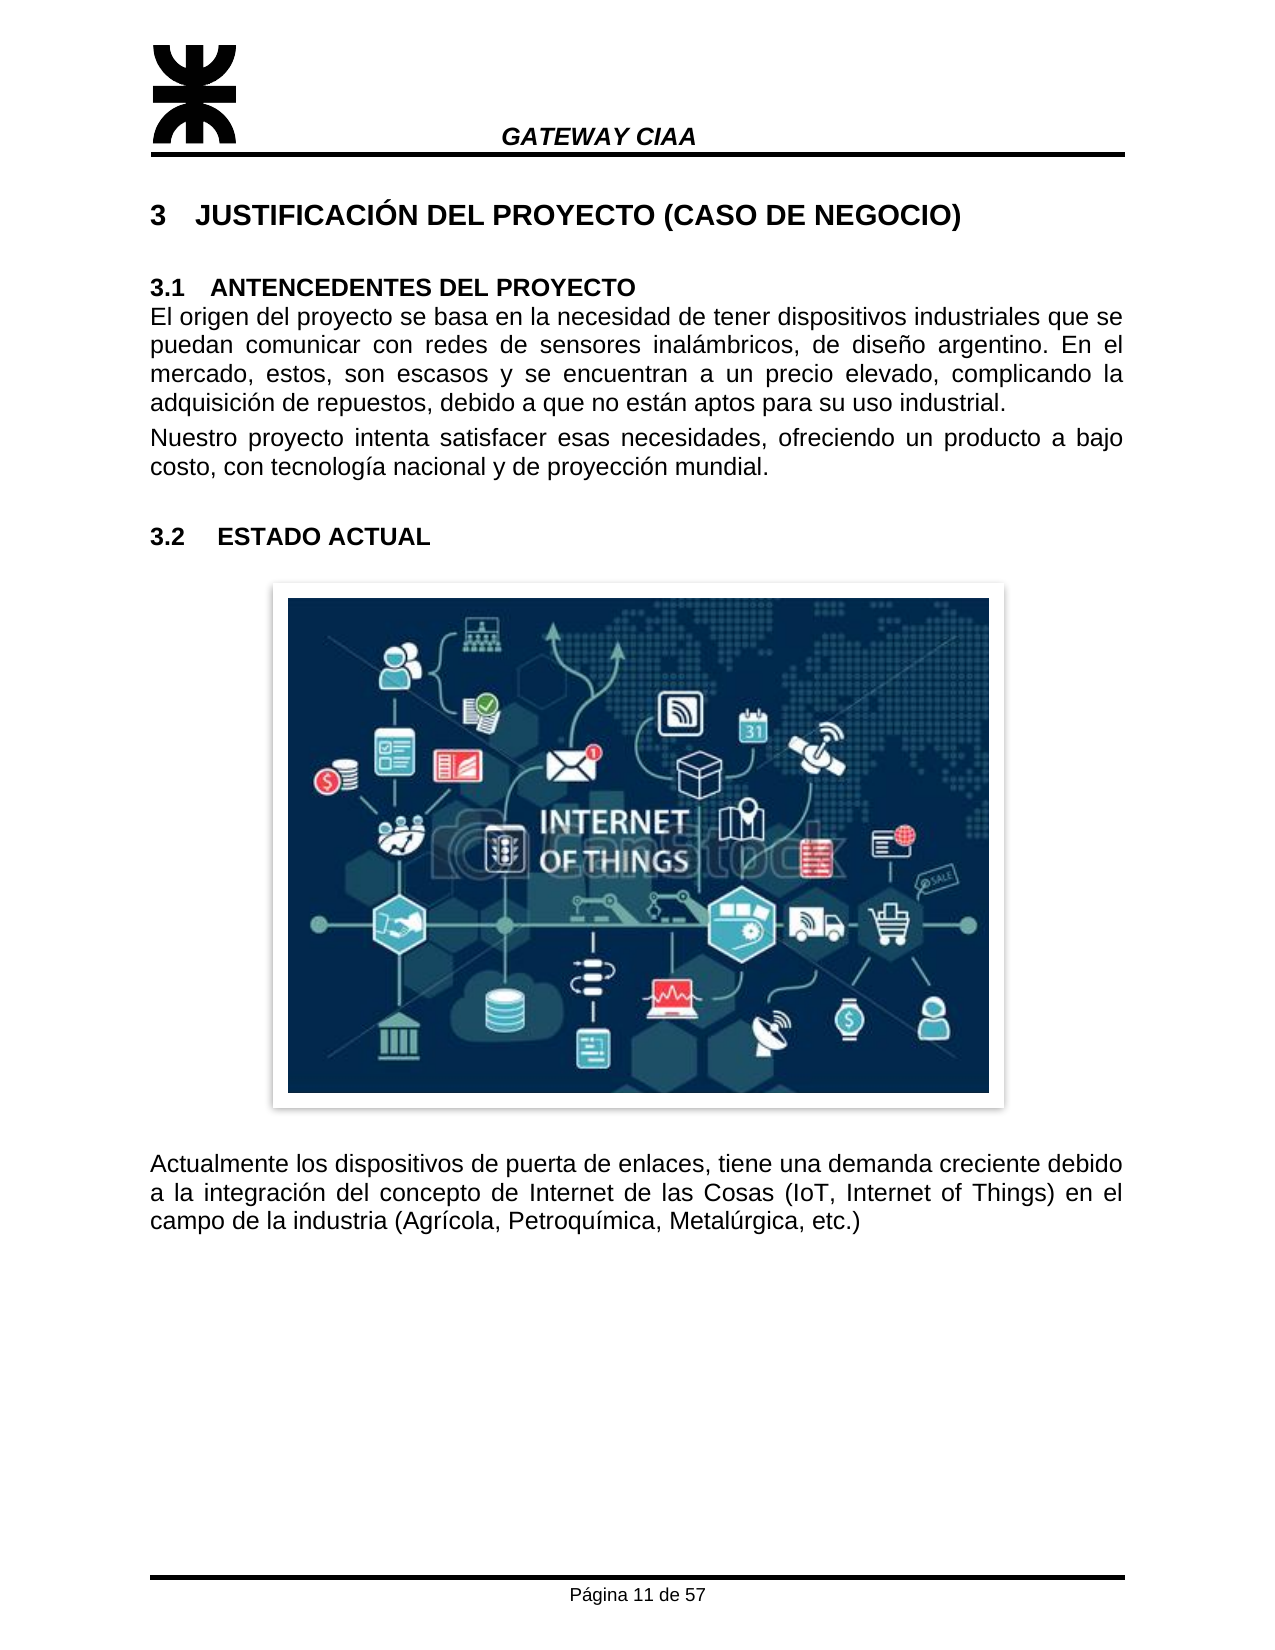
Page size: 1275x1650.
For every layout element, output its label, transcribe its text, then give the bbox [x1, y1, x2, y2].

picture [151, 45, 238, 145]
subtitle Justificación del proyecto (Caso de Negocio) [150, 198, 1125, 232]
subtitle Antencedentes del proyecto [150, 273, 1125, 302]
text El origen del proyecto se basa en la necesidad de tener dispositivos industriales que se puedan comunicar con redes de sensores inalámbricos, de diseño argentino. En el mercado, estos, son escasos y se encuentran a un precio elevado, complicando la adquisición de repuestos, debido a que no están aptos para su uso industrial. [150, 302, 1125, 417]
text Actualmente los dispositivos de puerta de enlaces, tiene una demanda creciente debido a la integración del concepto de Internet de las Cosas (IoT, Internet of Things) en el campo de la industria (Agrícola, Petroquímica, Metalúrgica, etc.) [150, 1149, 1125, 1235]
text Nuestro proyecto intenta satisfacer esas necesidades, ofreciendo un producto a bajo costo, con tecnología nacional y de proyección mundial. [150, 423, 1125, 481]
subtitle Estado actual [150, 522, 1125, 551]
picture [288, 598, 989, 1093]
